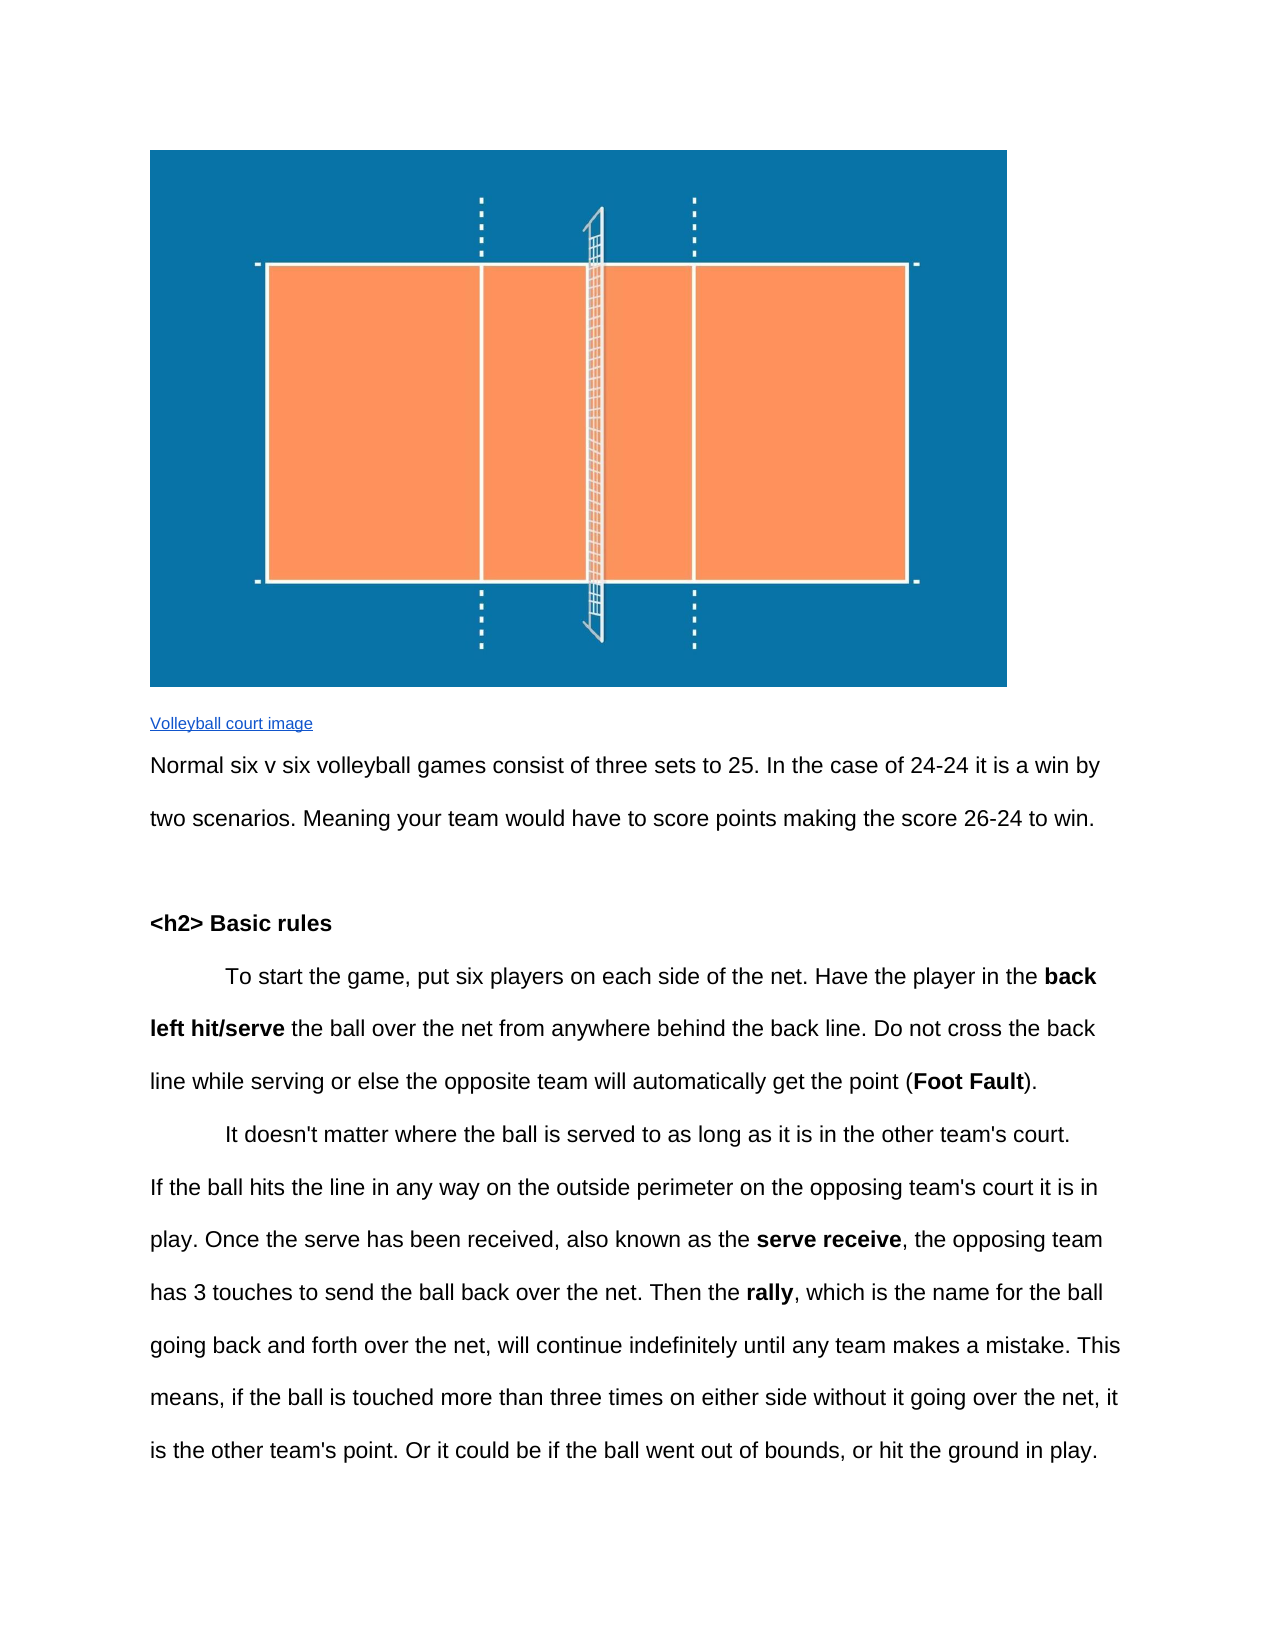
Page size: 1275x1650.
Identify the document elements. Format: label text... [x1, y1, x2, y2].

text Volleyball court image [150, 713, 1125, 733]
picture [691, 224, 699, 231]
picture [691, 629, 697, 637]
text It doesn't matter where the ball is served to as long as it is in the other team's court. [150, 1121, 1125, 1147]
text Normal six v six volleyball games consist of three sets to 25. In the case of 24-24 it is a win by two scenarios. Meaning your team would have to score points making the score 26-24 to win. [150, 752, 1125, 831]
picture [692, 616, 697, 624]
picture [254, 261, 261, 268]
picture [477, 616, 484, 623]
picture [477, 590, 484, 597]
picture [477, 642, 484, 649]
picture [913, 580, 920, 586]
text To start the game, put six players on each side of the net. Have the player in the back left hit/serve the ball over the net from anywhere behind the back line. Do not cross the back line while serving or else the opposite team will automatically get the point (Foot Fault). [150, 963, 1125, 1094]
picture [476, 250, 484, 258]
picture [691, 589, 697, 597]
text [150, 1173, 1125, 1463]
picture [691, 210, 697, 218]
picture [479, 210, 484, 218]
picture [479, 223, 485, 231]
picture [479, 197, 485, 204]
picture [913, 261, 920, 267]
picture [479, 602, 484, 611]
picture [692, 602, 697, 610]
picture [691, 236, 697, 245]
picture [477, 629, 486, 637]
text <h2> Basic rules [150, 910, 1125, 936]
picture [254, 206, 910, 643]
picture [477, 237, 484, 244]
